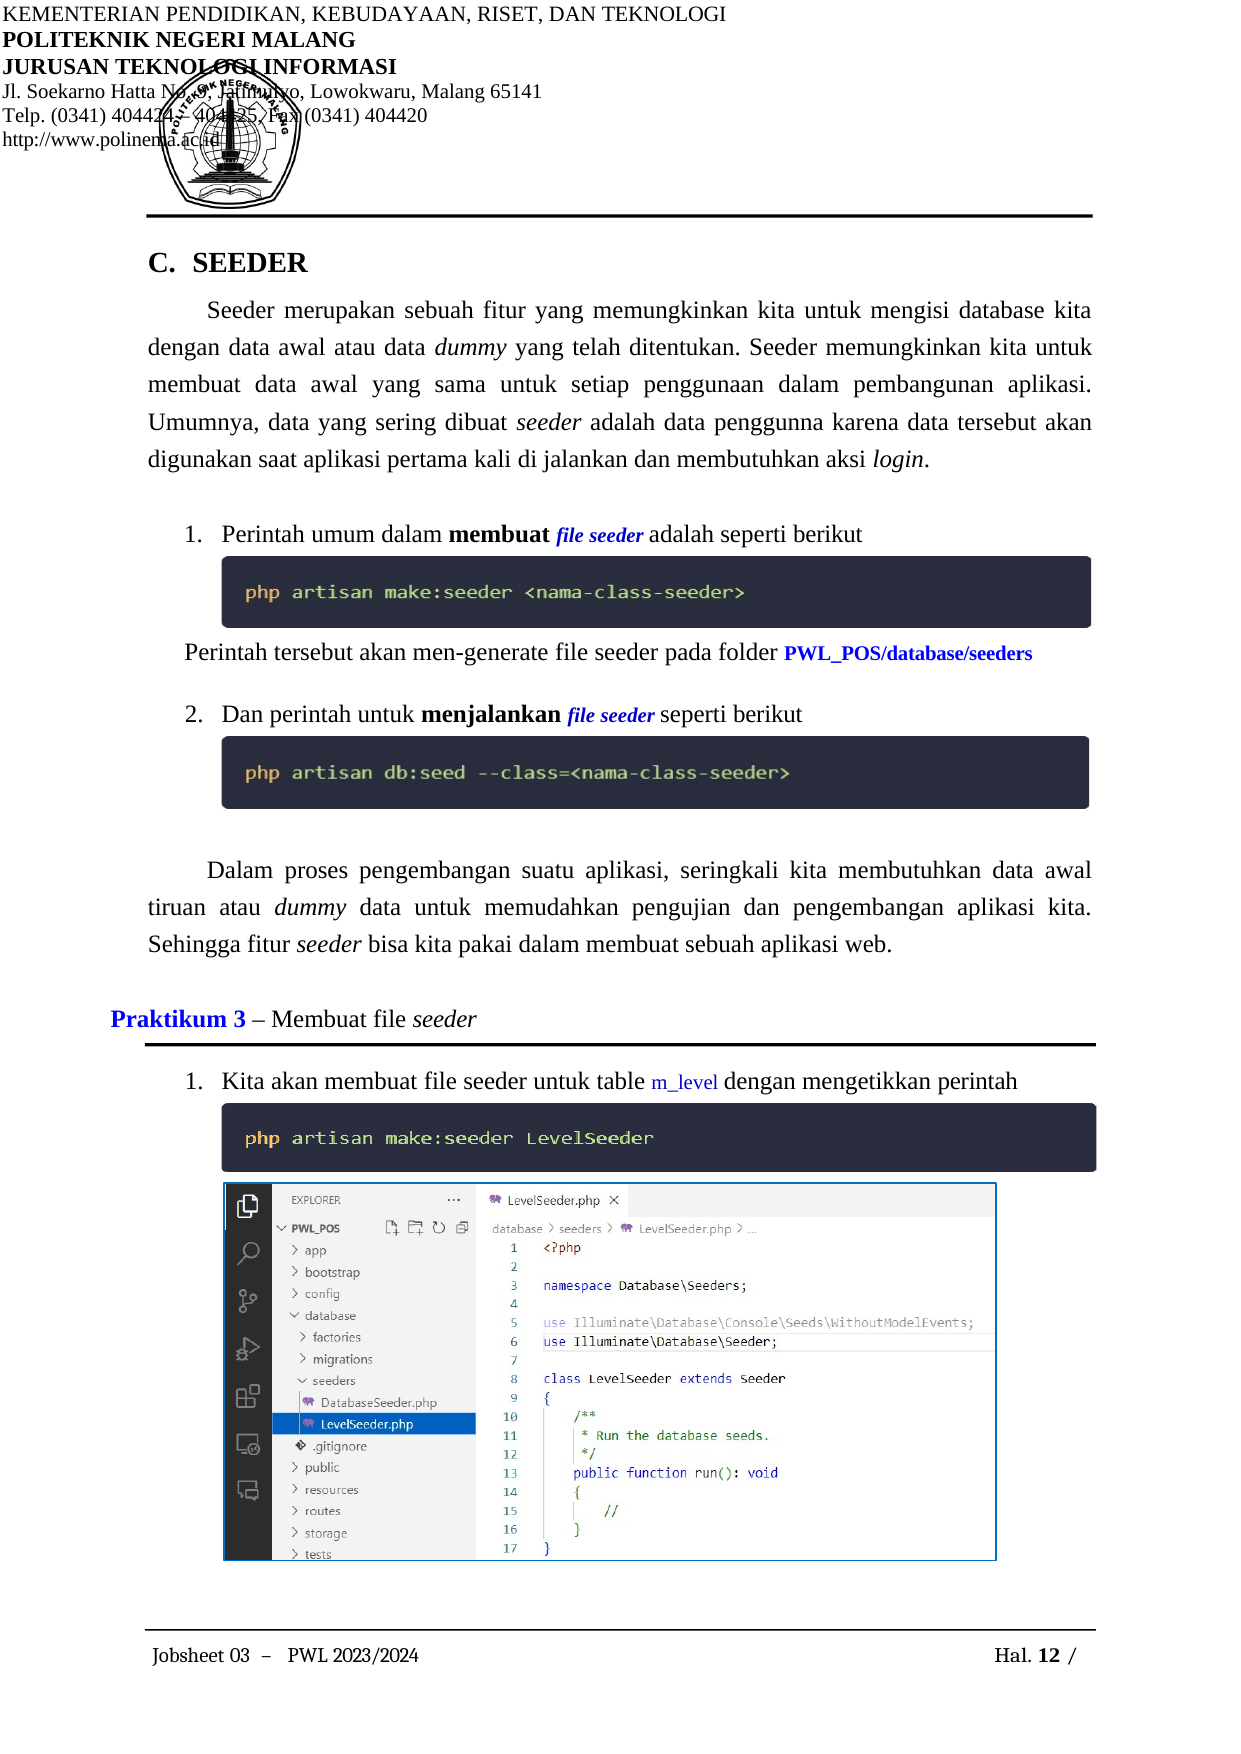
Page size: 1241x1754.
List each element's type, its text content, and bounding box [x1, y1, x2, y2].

picture [221, 1103, 1097, 1172]
list Perintah umum dalam membuat file seeder adalah seperti berikut [184, 519, 1107, 548]
list Dan perintah untuk menjalankan file seeder seperti berikut [184, 699, 1107, 727]
text Dalam proses pengembangan suatu aplikasi, seringkali kita membutuhkan data awal tiruan atau dummy data untuk memudahkan pengujian dan pengembangan aplikasi kita. Sehingga fitur seeder bisa kita pakai dalam membuat sebuah aplikasi web. [148, 855, 1093, 958]
text Praktikum 3 – Membuat file seeder [110, 1004, 1107, 1033]
picture [225, 1184, 995, 1560]
picture [158, 59, 302, 209]
picture [184, 60, 192, 73]
text Perintah tersebut akan men-generate file seeder pada folder PWL_POS/database/seeders [184, 563, 1107, 666]
picture [221, 736, 1090, 809]
picture [221, 556, 1092, 563]
picture [169, 59, 176, 68]
text Seeder merupakan sebuah fitur yang memungkinkan kita untuk mengisi database kita dengan data awal atau data dummy yang telah ditentukan. Seeder memungkinkan kita untuk membuat data awal yang sama untuk setiap penggunaan dalam pembangunan aplikasi. Umumnya, data yang sering dibuat seeder adalah data penggunna karena data tersebut akan digunakan saat aplikasi pertama kali di jalankan dan membutuhkan aksi login. [148, 295, 1093, 473]
picture [217, 60, 225, 73]
picture [278, 59, 285, 68]
list Kita akan membuat file seeder untuk table m_level dengan mengetikkan perintah [184, 1066, 1107, 1095]
picture [158, 59, 165, 73]
subtitle SEEDER [148, 245, 1107, 279]
